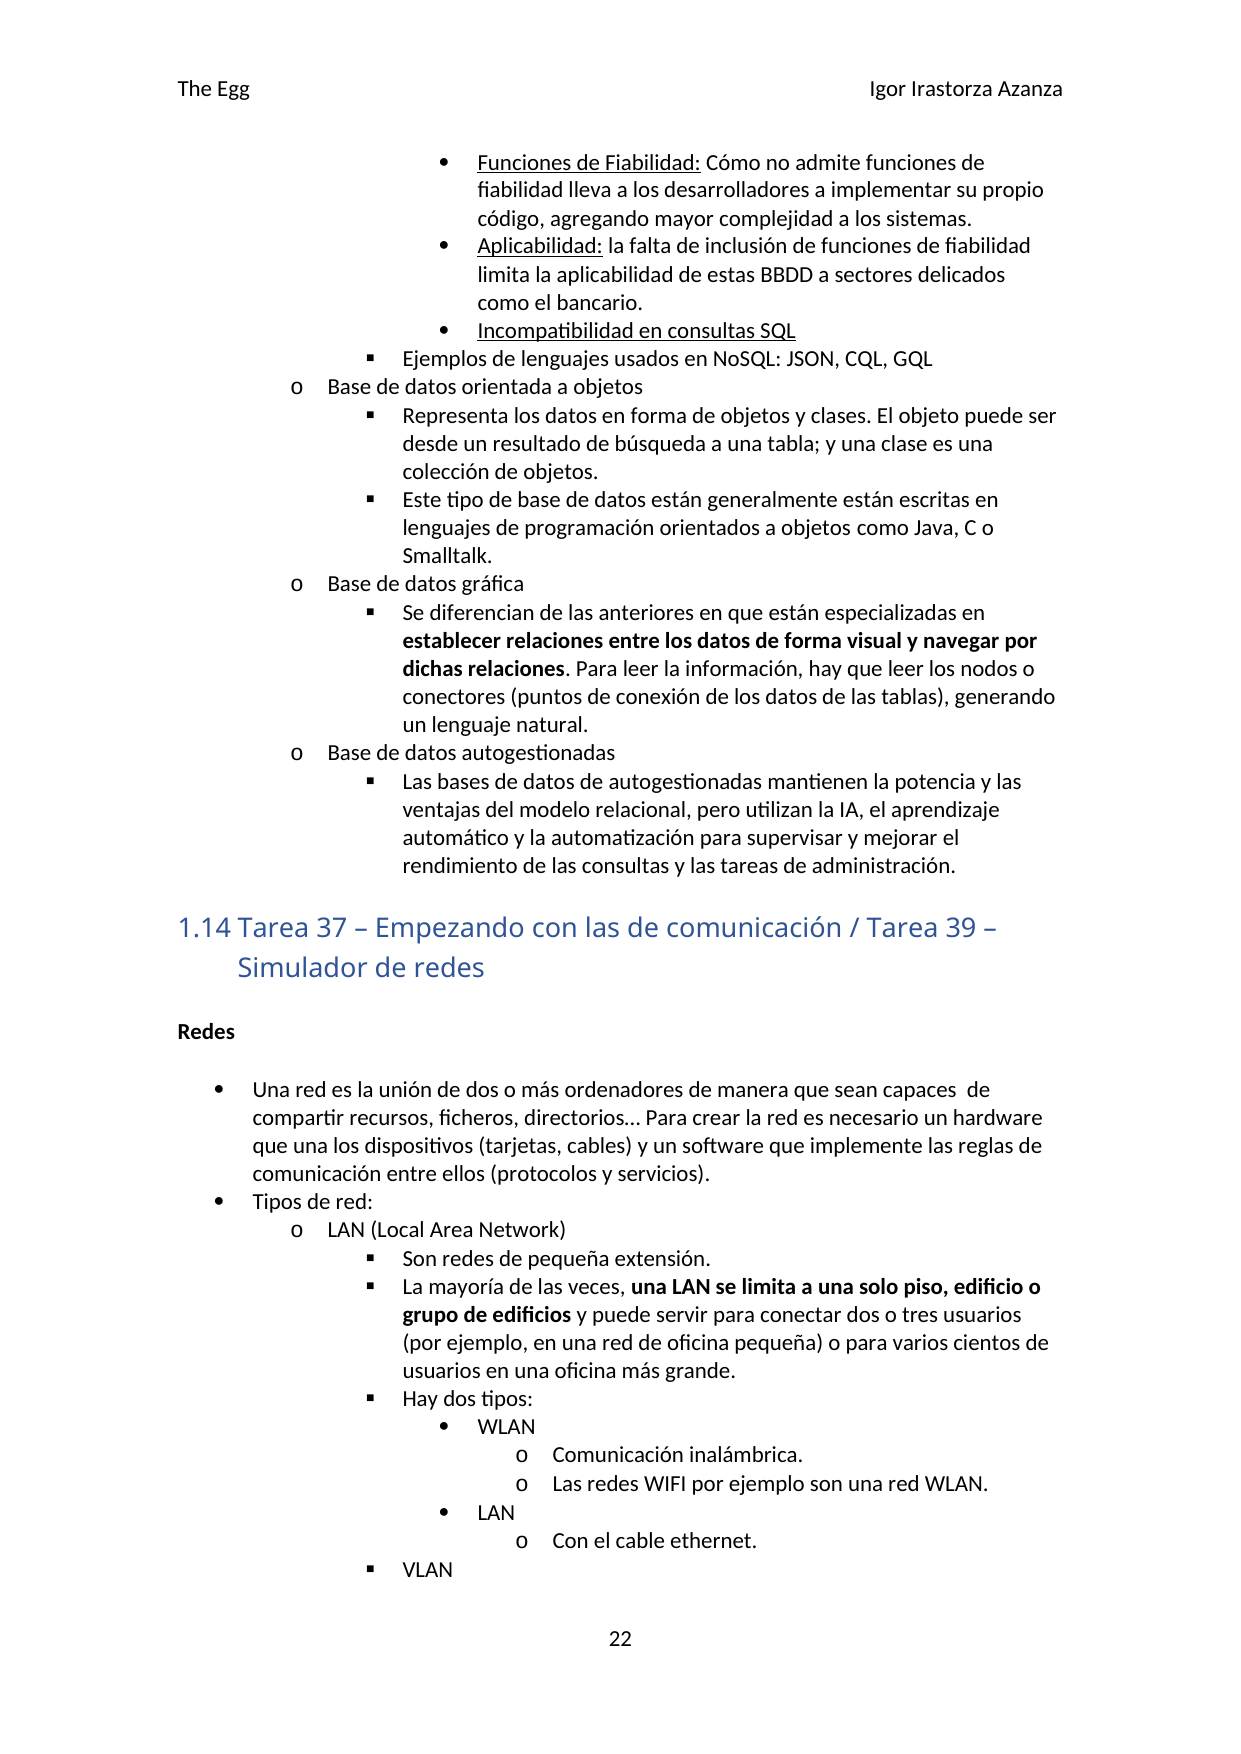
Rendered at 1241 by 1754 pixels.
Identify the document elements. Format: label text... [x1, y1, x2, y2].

list WLAN [440, 1412, 1063, 1440]
list Base de datos gráfica [290, 569, 1063, 598]
list Funciones de Fiabilidad: Cómo no admite funciones de fiabilidad lleva a los desarrolladores a implementar su propio código, agregando mayor complejidad a los sistemas. [440, 148, 1063, 232]
list Base de datos orientada a objetos [290, 372, 1063, 401]
list Hay dos tipos: [365, 1384, 1063, 1412]
list Se diferencian de las anteriores en que están especializadas en establecer relaciones entre los datos de forma visual y navegar por dichas relaciones. Para leer la información, hay que leer los nodos o conectores (puntos de conexión de los datos de las tablas), generando un lenguaje natural. [365, 598, 1063, 738]
subtitle Tarea 37 – Empezando con las de comunicación / Tarea 39 – Simulador de redes [177, 909, 1063, 985]
list LAN (Local Area Network) [290, 1215, 1063, 1244]
list Las redes WIFI por ejemplo son una red WLAN. [515, 1469, 1063, 1498]
list Ejemplos de lenguajes usados en NoSQL: JSON, CQL, GQL [365, 344, 1063, 372]
list La mayoría de las veces, una LAN se limita a una solo piso, edificio o grupo de edificios y puede servir para conectar dos o tres usuarios (por ejemplo, en una red de oficina pequeña) o para varios cientos de usuarios en una oficina más grande. [365, 1272, 1063, 1384]
list VLAN [365, 1556, 1063, 1584]
list Este tipo de base de datos están generalmente están escritas en lenguajes de programación orientados a objetos como Java, C o Smalltalk. [365, 485, 1063, 569]
text Redes [177, 1017, 1063, 1046]
list Representa los datos en forma de objetos y clases. El objeto puede ser desde un resultado de búsqueda a una tabla; y una clase es una colección de objetos. [365, 401, 1063, 485]
list Son redes de pequeña extensión. [365, 1244, 1063, 1272]
list Tipos de red: [215, 1187, 1063, 1215]
list Aplicabilidad: la falta de inclusión de funciones de fiabilidad limita la aplicabilidad de estas BBDD a sectores delicados como el bancario. [440, 232, 1063, 316]
list LAN [440, 1498, 1063, 1526]
list Con el cable ethernet. [515, 1526, 1063, 1556]
list Una red es la unión de dos o más ordenadores de manera que sean capaces de compartir recursos, ficheros, directorios… Para crear la red es necesario un hardware que una los dispositivos (tarjetas, cables) y un software que implemente las reglas de comunicación entre ellos (protocolos y servicios). [215, 1075, 1063, 1187]
list Incompatibilidad en consultas SQL [440, 316, 1063, 344]
list Base de datos autogestionadas [290, 738, 1063, 767]
list Las bases de datos de autogestionadas mantienen la potencia y las ventajas del modelo relacional, pero utilizan la IA, el aprendizaje automático y la automatización para supervisar y mejorar el rendimiento de las consultas y las tareas de administración. [365, 767, 1063, 879]
list Comunicación inalámbrica. [515, 1440, 1063, 1469]
